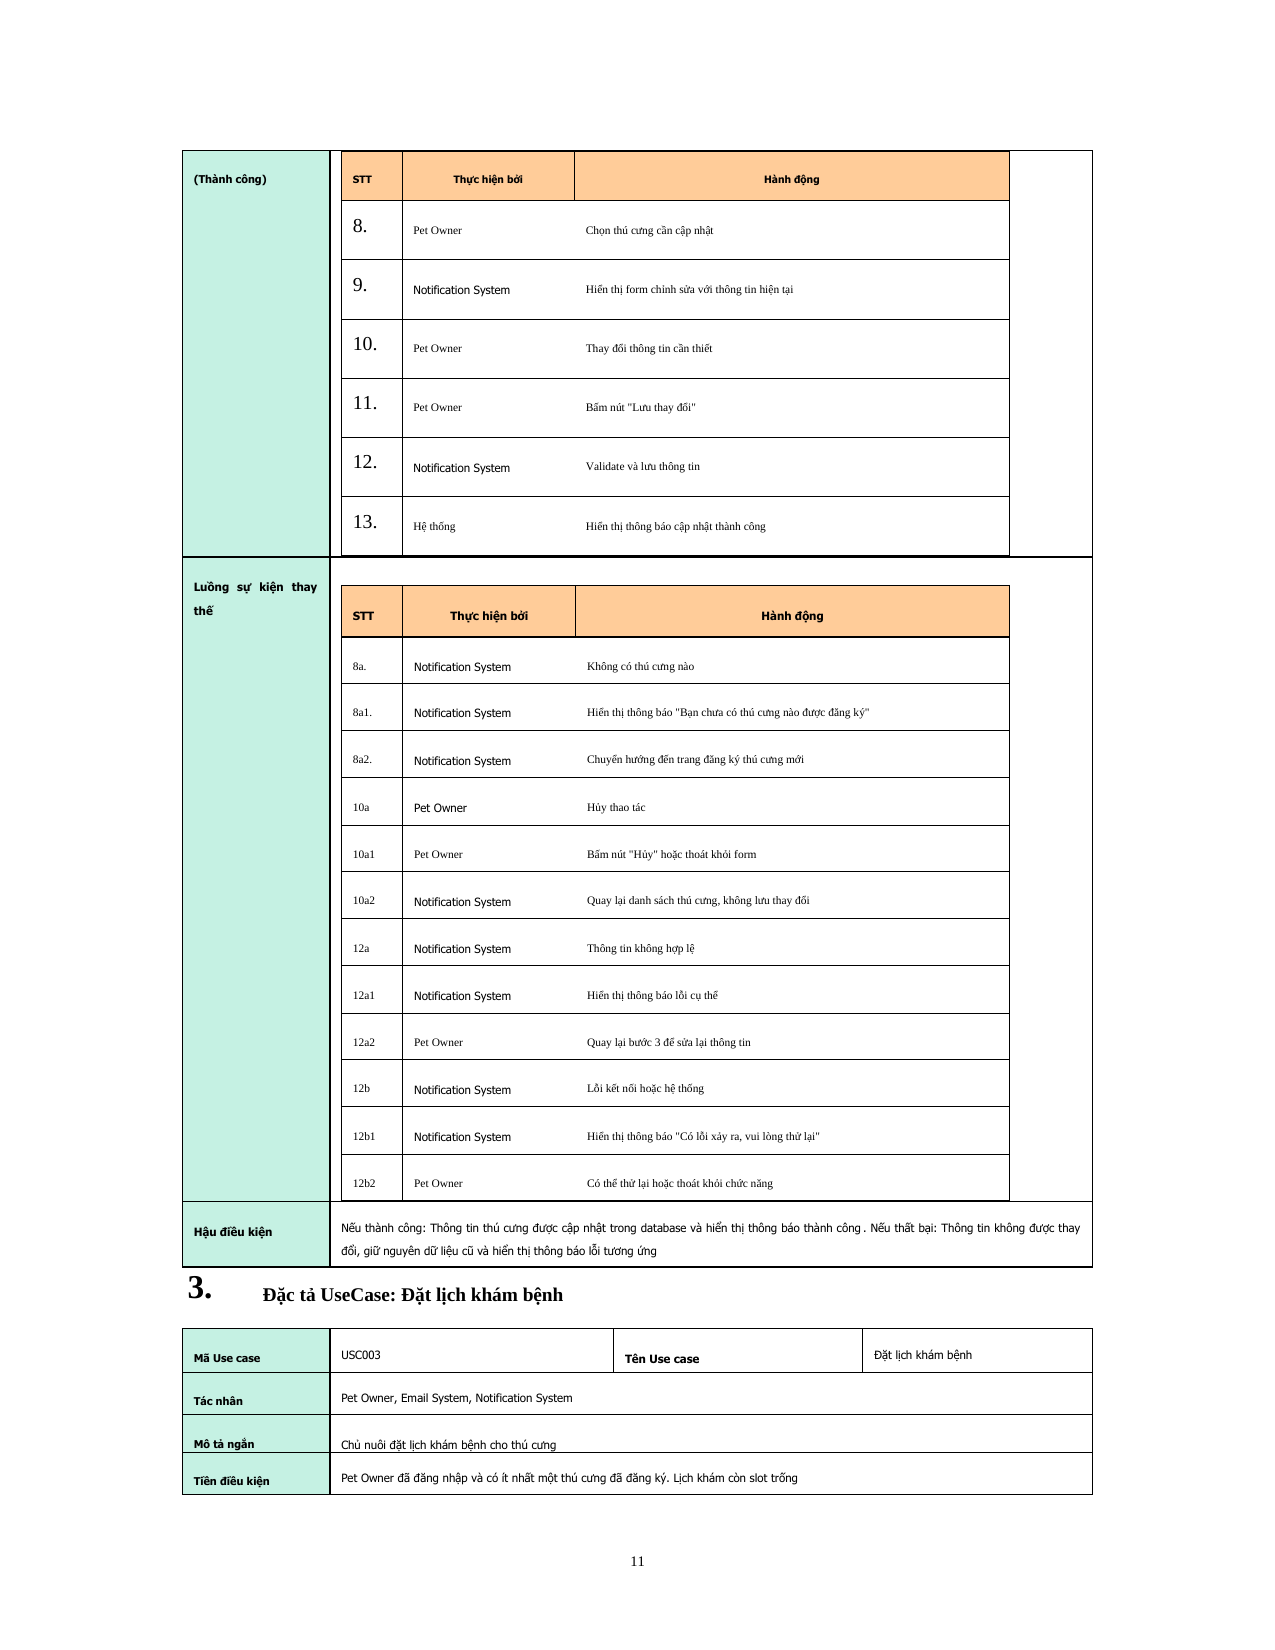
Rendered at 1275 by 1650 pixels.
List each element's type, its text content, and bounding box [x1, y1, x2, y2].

table_cell [342, 379, 402, 437]
table_cell [1010, 151, 1092, 556]
table_cell [342, 260, 402, 319]
table_header Đặt lịch khám bệnh [863, 1329, 1092, 1372]
list Đặc tả UseCase: Đặt lịch khám bệnh [187, 1268, 1087, 1306]
table_header Mã Use case [183, 1329, 329, 1372]
table_cell [403, 320, 1009, 378]
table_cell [183, 151, 329, 556]
table_cell [403, 497, 1009, 555]
table_cell [331, 558, 1092, 1201]
table_cell Hậu điều kiện [183, 1202, 329, 1266]
table_cell Luồng sự kiện thay thế [183, 558, 329, 1201]
table_cell [342, 201, 402, 259]
table_header USC003 [331, 1329, 613, 1372]
table_cell Chủ nuôi đặt lịch khám bệnh cho thú cưng [331, 1415, 1092, 1452]
table_cell [331, 151, 341, 556]
table_cell [403, 260, 1009, 319]
table_cell [403, 438, 1009, 496]
table_cell Mô tả ngắn [183, 1415, 329, 1452]
table_cell [342, 438, 402, 496]
table_cell Tiền điều kiện [183, 1453, 329, 1494]
table_cell [403, 201, 1009, 259]
table_cell Pet Owner đã đăng nhập và có ít nhất một thú cưng đã đăng ký. Lịch khám còn slot trống [331, 1453, 1092, 1494]
table_cell Pet Owner, Email System, Notification System [331, 1373, 1092, 1414]
table_header Tên Use case [614, 1329, 862, 1372]
table_cell [403, 379, 1009, 437]
table_cell Tác nhân [183, 1373, 329, 1414]
table_cell [342, 320, 402, 378]
table_cell Nếu thành công: Thông tin thú cưng được cập nhật trong database và hiển thị thông báo thành công. Nếu thất bại: Thông tin không được thay đổi, giữ nguyên dữ liệu cũ và hiển thị thông báo lỗi tương ứng [331, 1202, 1092, 1266]
table_cell [342, 497, 402, 555]
